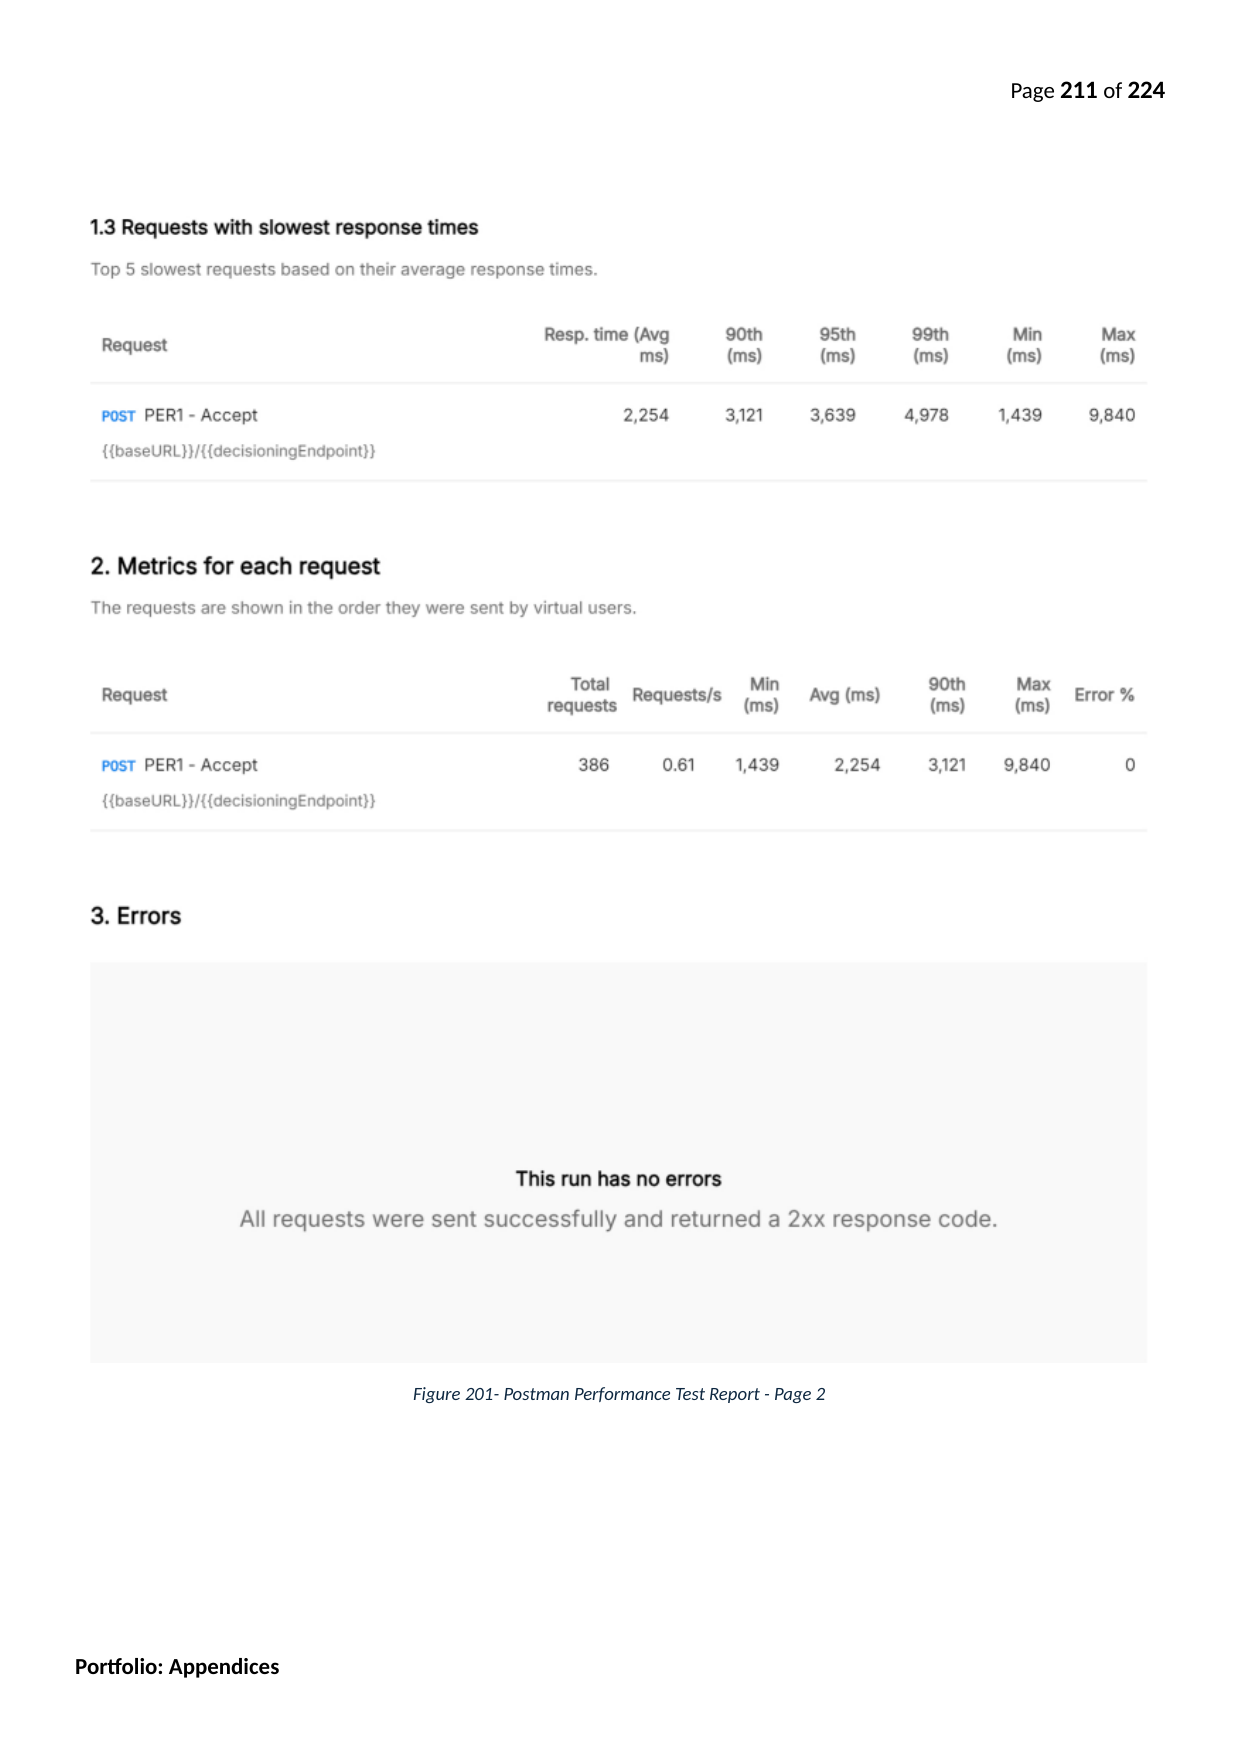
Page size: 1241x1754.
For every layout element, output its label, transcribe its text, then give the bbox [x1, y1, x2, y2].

picture [75, 151, 1166, 1363]
text Figure 201- Postman Performance Test Report - Page 2 [75, 1382, 1165, 1404]
